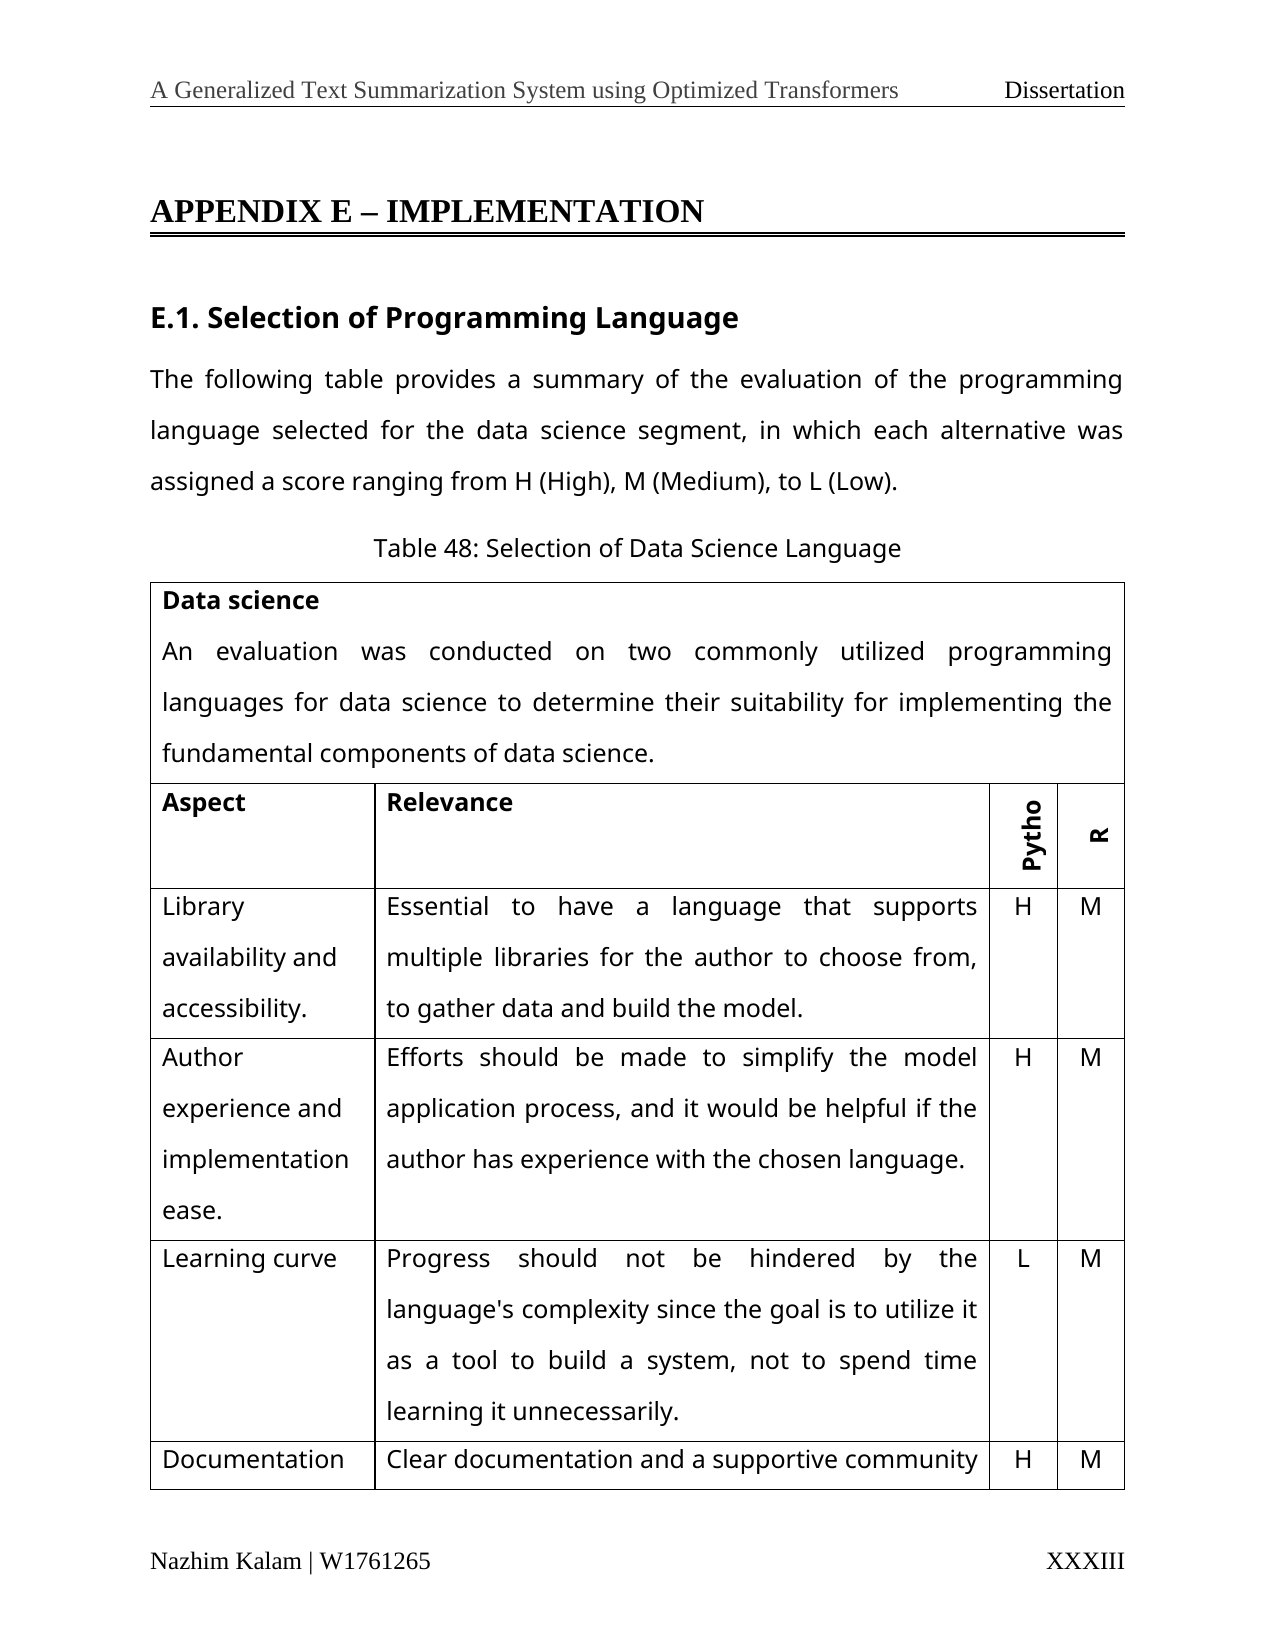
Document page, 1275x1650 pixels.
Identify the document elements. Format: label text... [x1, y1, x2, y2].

subtitle E.1. Selection of Programming Language [150, 298, 1125, 337]
table_cell Relevance [376, 784, 989, 888]
table_cell Efforts should be made to simplify the model application process, and it would be helpful if the author has experience with the chosen language. [376, 1039, 989, 1240]
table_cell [376, 1442, 989, 1489]
table_cell L [990, 1241, 1057, 1441]
table_header Data science An evaluation was conducted on two commonly utilized programming languages for data science to determine their suitability for implementing the fundamental components of data science. [151, 583, 1124, 783]
table_cell Author experience and implementation ease. [151, 1039, 374, 1240]
text The following table provides a summary of the evaluation of the programming language selected for the data science segment, in which each alternative was assigned a score ranging from H (High), M (Medium), to L (Low). [150, 361, 1125, 497]
subtitle APPENDIX E – IMPLEMENTATION [150, 192, 1125, 232]
table_cell M [1058, 889, 1124, 1038]
table_cell Aspect [151, 784, 374, 888]
table_cell M [1058, 1039, 1124, 1240]
table_cell H [990, 1039, 1057, 1240]
table_cell Progress should not be hindered by the language's complexity since the goal is to utilize it as a tool to build a system, not to spend time learning it unnecessarily. [376, 1241, 989, 1441]
table_cell H [990, 889, 1057, 1038]
table_cell H [990, 1442, 1057, 1489]
table_cell Library availability and accessibility. [151, 889, 374, 1038]
table_cell M [1058, 1442, 1124, 1489]
table_cell Essential to have a language that supports multiple libraries for the author to choose from, to gather data and build the model. [376, 889, 989, 1038]
table_cell Python [990, 784, 1057, 888]
table_cell R [1058, 784, 1124, 888]
table_cell Learning curve [151, 1241, 374, 1441]
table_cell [151, 1442, 374, 1489]
table_cell M [1058, 1241, 1124, 1441]
